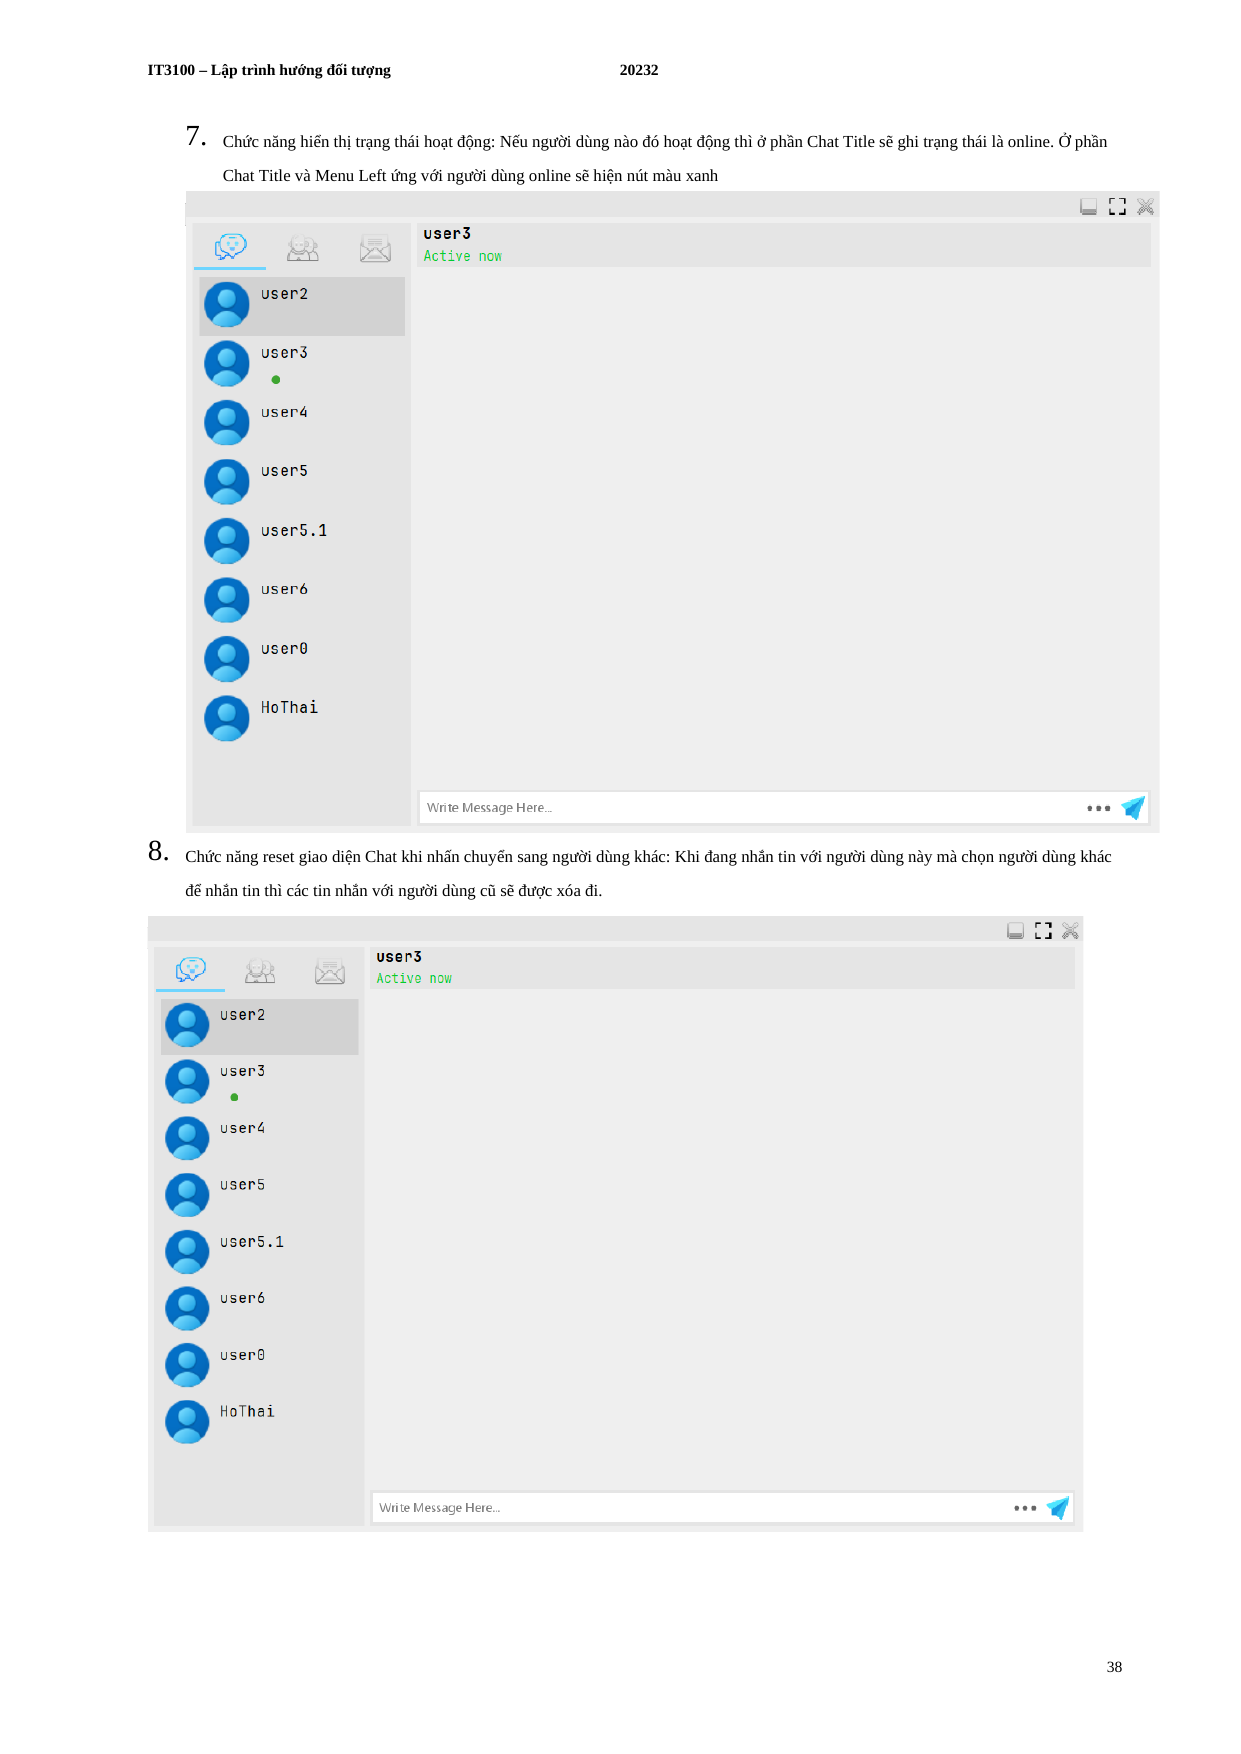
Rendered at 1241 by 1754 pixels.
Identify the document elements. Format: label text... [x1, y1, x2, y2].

picture [185, 191, 1160, 833]
list Chức năng reset giao diện Chat khi nhấn chuyển sang người dùng khác: Khi đang nhắn tin với người dùng này mà chọn người dùng khác để nhắn tin thì các tin nhắn với người dùng cũ sẽ được xóa đi. [148, 833, 1122, 900]
picture [147, 916, 1084, 1532]
subtitle Chức năng hiển thị trạng thái hoạt động: Nếu người dùng nào đó hoạt động thì ở phần Chat Title sẽ ghi trạng thái là online. Ở phần Chat Title và Menu Left ứng với người dùng online sẽ hiện nút màu xanh [185, 118, 1122, 185]
